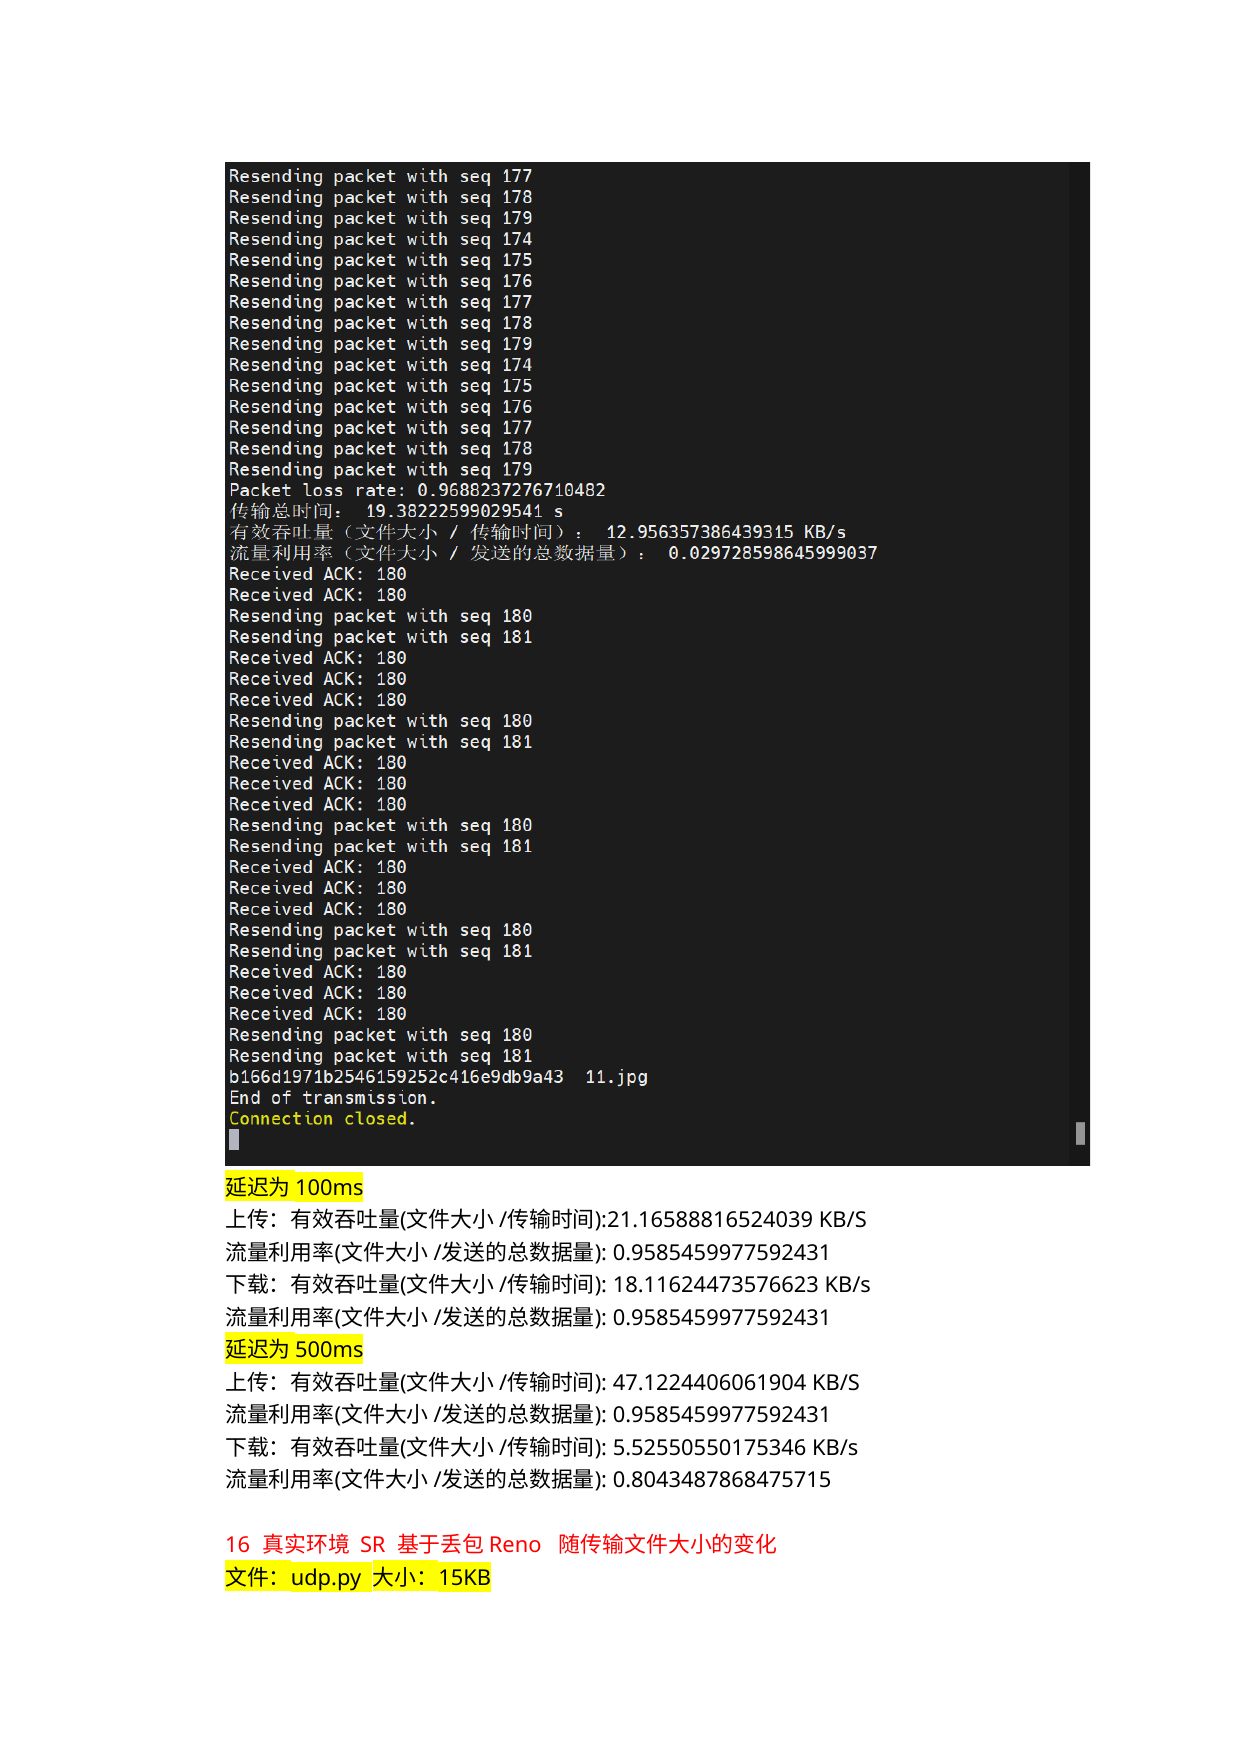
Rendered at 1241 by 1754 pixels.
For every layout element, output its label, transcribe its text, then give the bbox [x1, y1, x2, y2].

text 流量利用率(文件大小 /发送的总数据量): 0.9585459977592431 [225, 1299, 1053, 1332]
picture [225, 162, 1091, 1166]
text 流量利用率(文件大小 /发送的总数据量): 0.9585459977592431 [225, 1234, 1053, 1267]
list 真实环境 SR 基于丢包Reno 随传输文件大小的变化 [225, 1527, 1053, 1559]
text 流量利用率(文件大小 /发送的总数据量): 0.8043487868475715 [225, 1462, 1053, 1494]
text 流量利用率(文件大小 /发送的总数据量): 0.9585459977592431 [225, 1397, 1053, 1429]
text 下载：有效吞吐量(文件大小 /传输时间): 18.11624473576623 KB/s [225, 1267, 1053, 1299]
text 上传：有效吞吐量(文件大小 /传输时间): 47.1224406061904 KB/S [225, 1364, 1053, 1397]
text 下载：有效吞吐量(文件大小 /传输时间): 5.52550550175346 KB/s [225, 1429, 1053, 1462]
text 延迟为100ms [225, 1169, 1053, 1202]
text 文件：udp.py 大小：15KB [225, 1559, 1053, 1592]
text 上传：有效吞吐量(文件大小 /传输时间):21.16588816524039 KB/S [225, 1202, 1053, 1234]
text 延迟为500ms [295, 1332, 1053, 1364]
